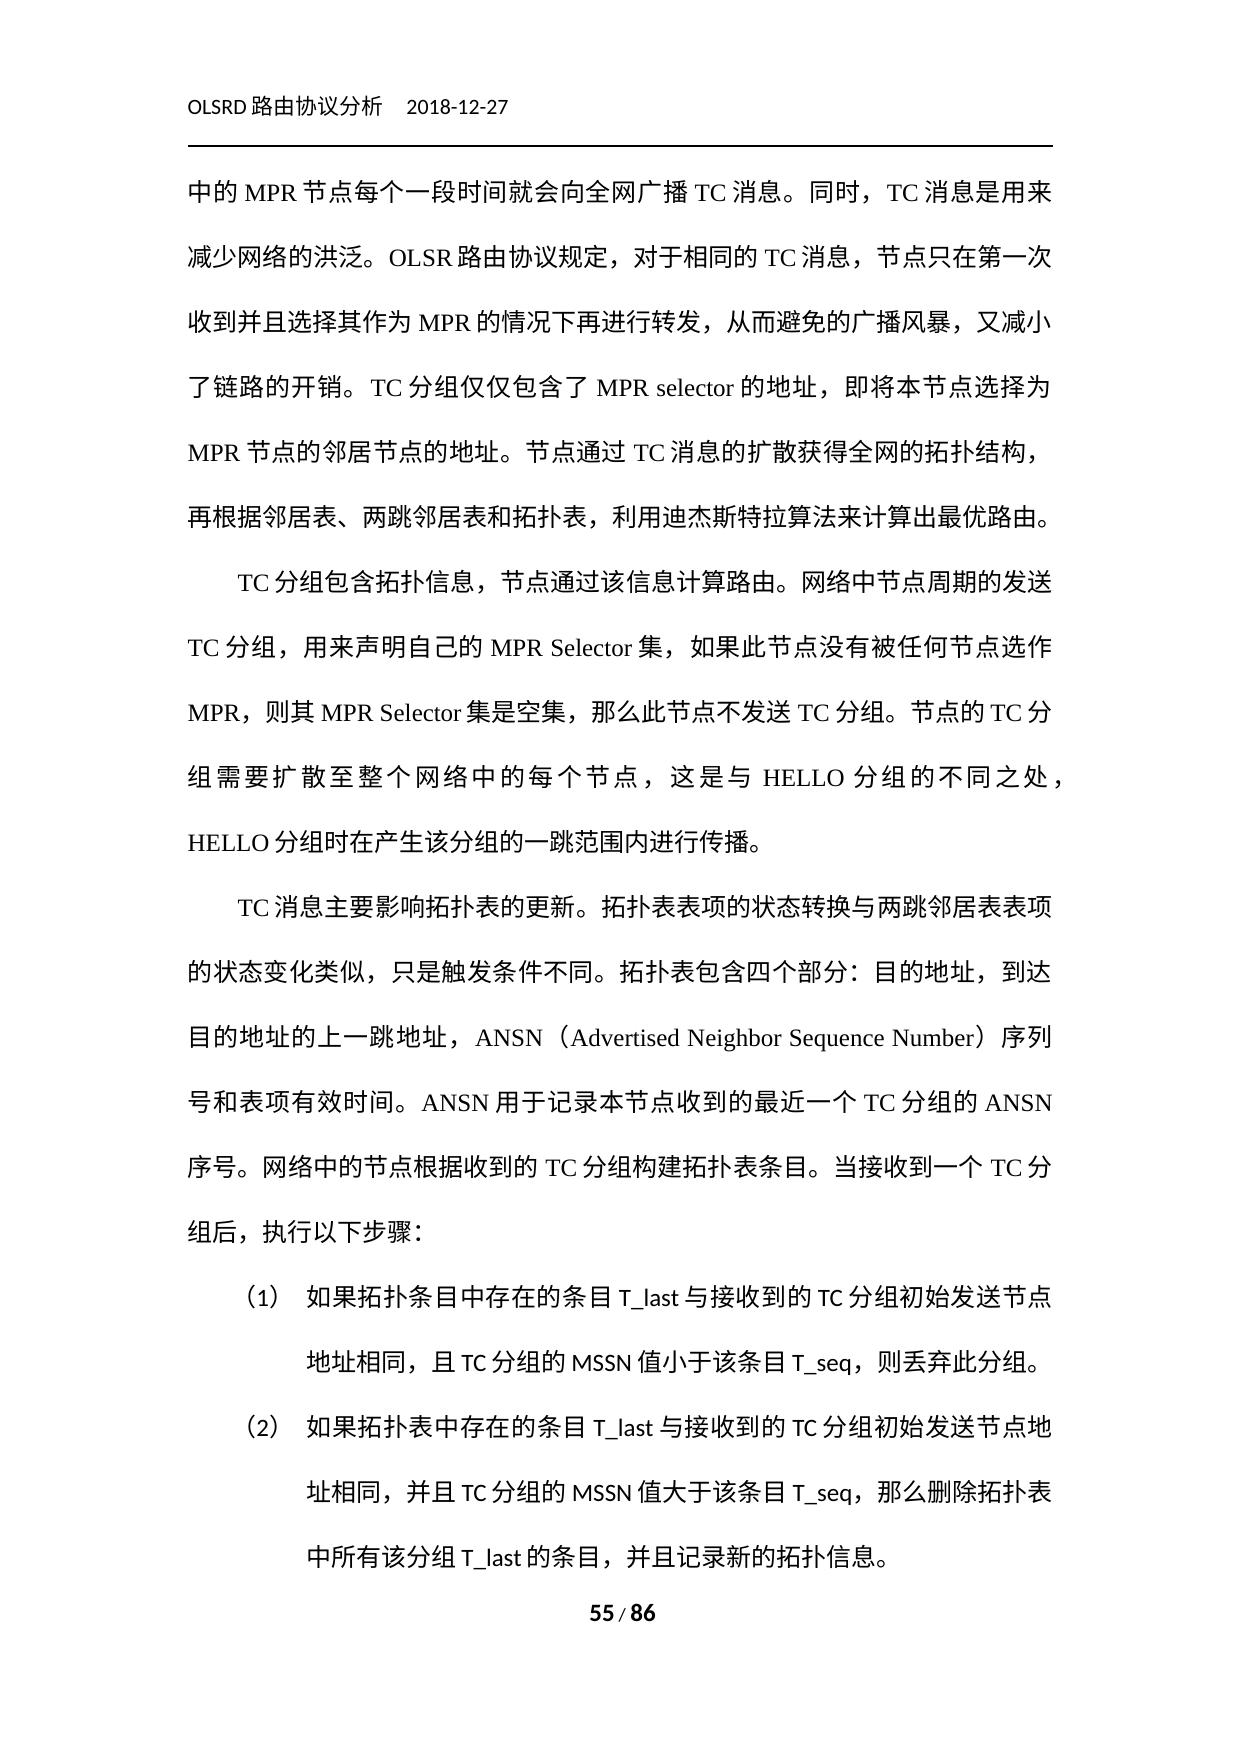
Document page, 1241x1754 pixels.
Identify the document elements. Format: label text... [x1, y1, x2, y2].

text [187, 158, 1053, 548]
list 如果拓扑条目中存在的条目T_last与接收到的TC分组初始发送节点地址相同，且TC分组的MSSN值小于该条目T_seq，则丢弃此分组。 [231, 1263, 1053, 1393]
text TC分组包含拓扑信息，节点通过该信息计算路由。网络中节点周期的发送TC分组，用来声明自己的MPR Selector集，如果此节点没有被任何节点选作MPR，则其MPR Selector集是空集，那么此节点不发送TC分组。节点的TC分组需要扩散至整个网络中的每个节点，这是与HELLO分组的不同之处，HELLO分组时在产生该分组的一跳范围内进行传播。 [187, 548, 1053, 873]
list 如果拓扑表中存在的条目T_last与接收到的TC分组初始发送节点地址相同，并且TC分组的MSSN值大于该条目T_seq，那么删除拓扑表中所有该分组T_last的条目，并且记录新的拓扑信息。 [231, 1393, 1053, 1588]
text TC消息主要影响拓扑表的更新。拓扑表表项的状态转换与两跳邻居表表项的状态变化类似，只是触发条件不同。拓扑表包含四个部分：目的地址，到达目的地址的上一跳地址，ANSN（Advertised Neighbor Sequence Number）序列号和表项有效时间。ANSN用于记录本节点收到的最近一个TC分组的ANSN序号。网络中的节点根据收到的TC分组构建拓扑表条目。当接收到一个TC分组后，执行以下步骤： [187, 873, 1053, 1263]
